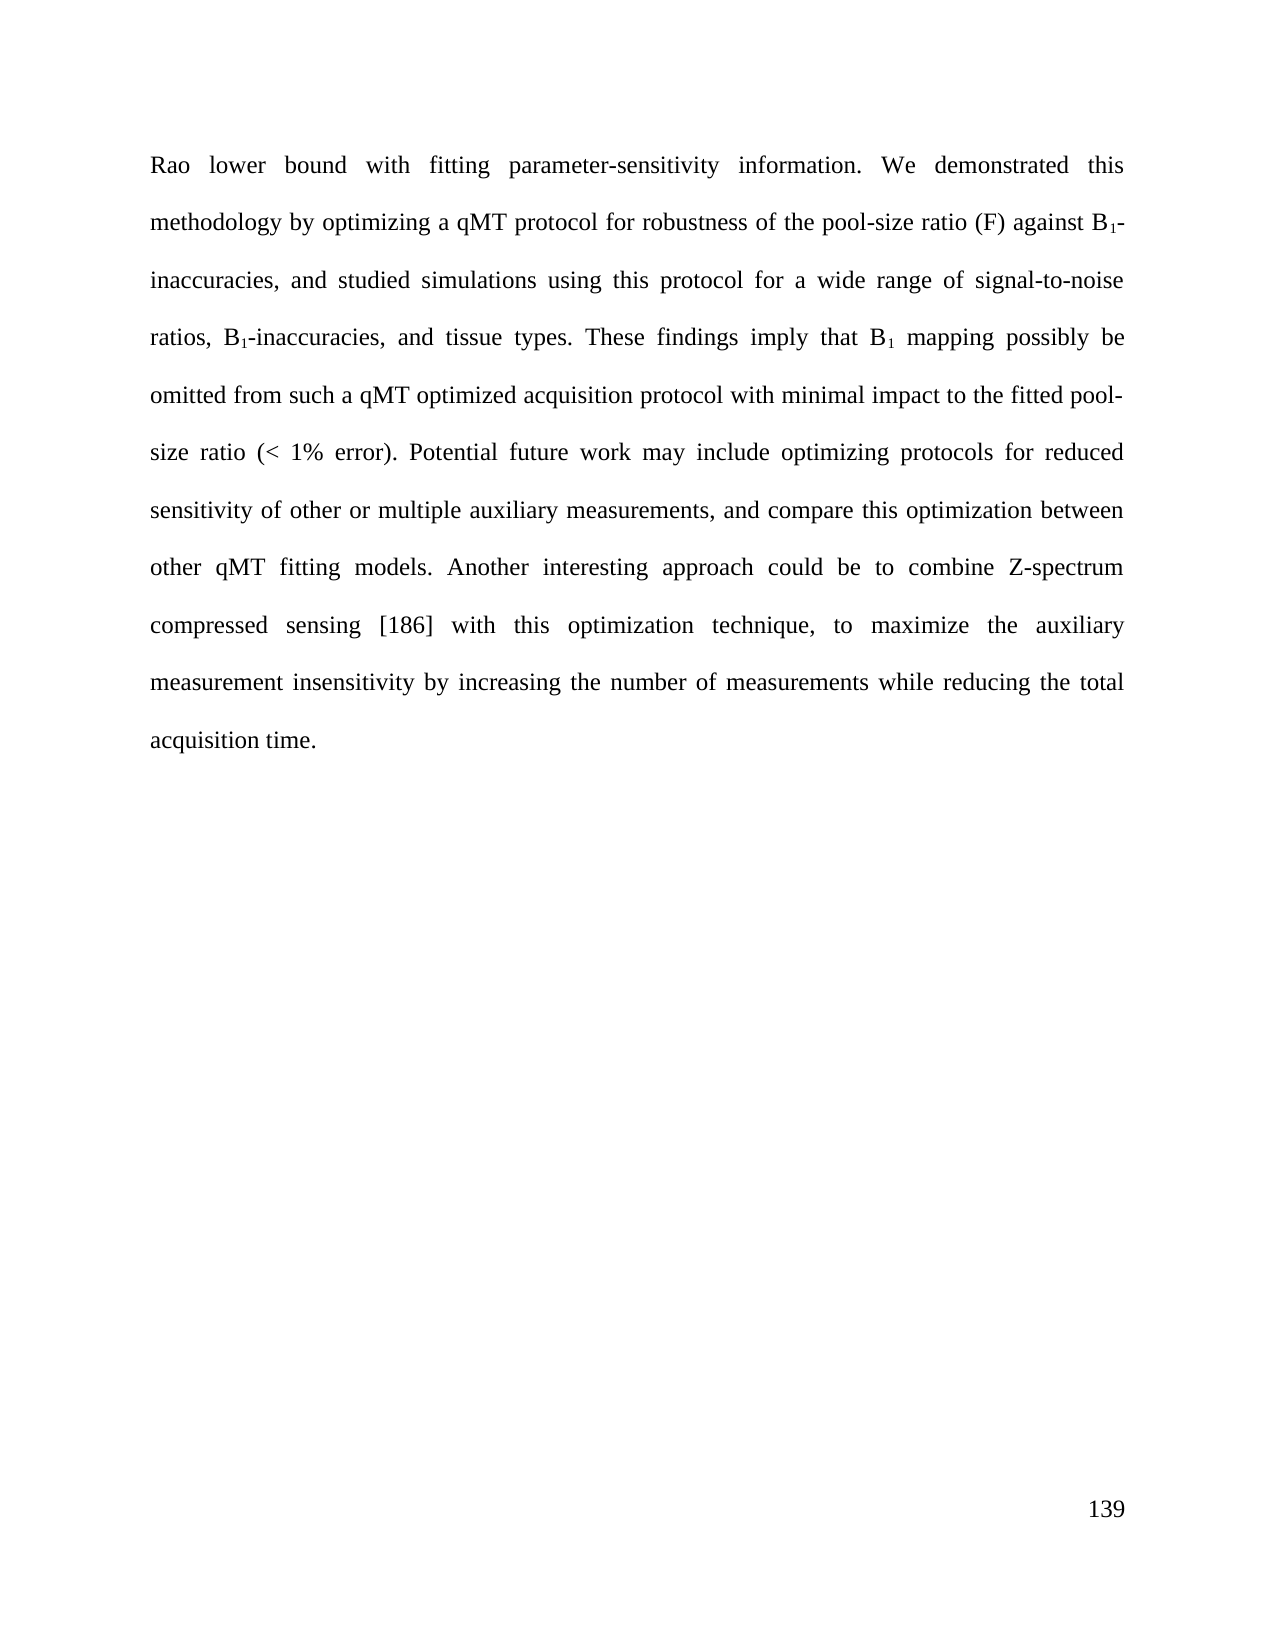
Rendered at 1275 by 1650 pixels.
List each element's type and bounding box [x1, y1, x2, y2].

text [150, 150, 1125, 754]
